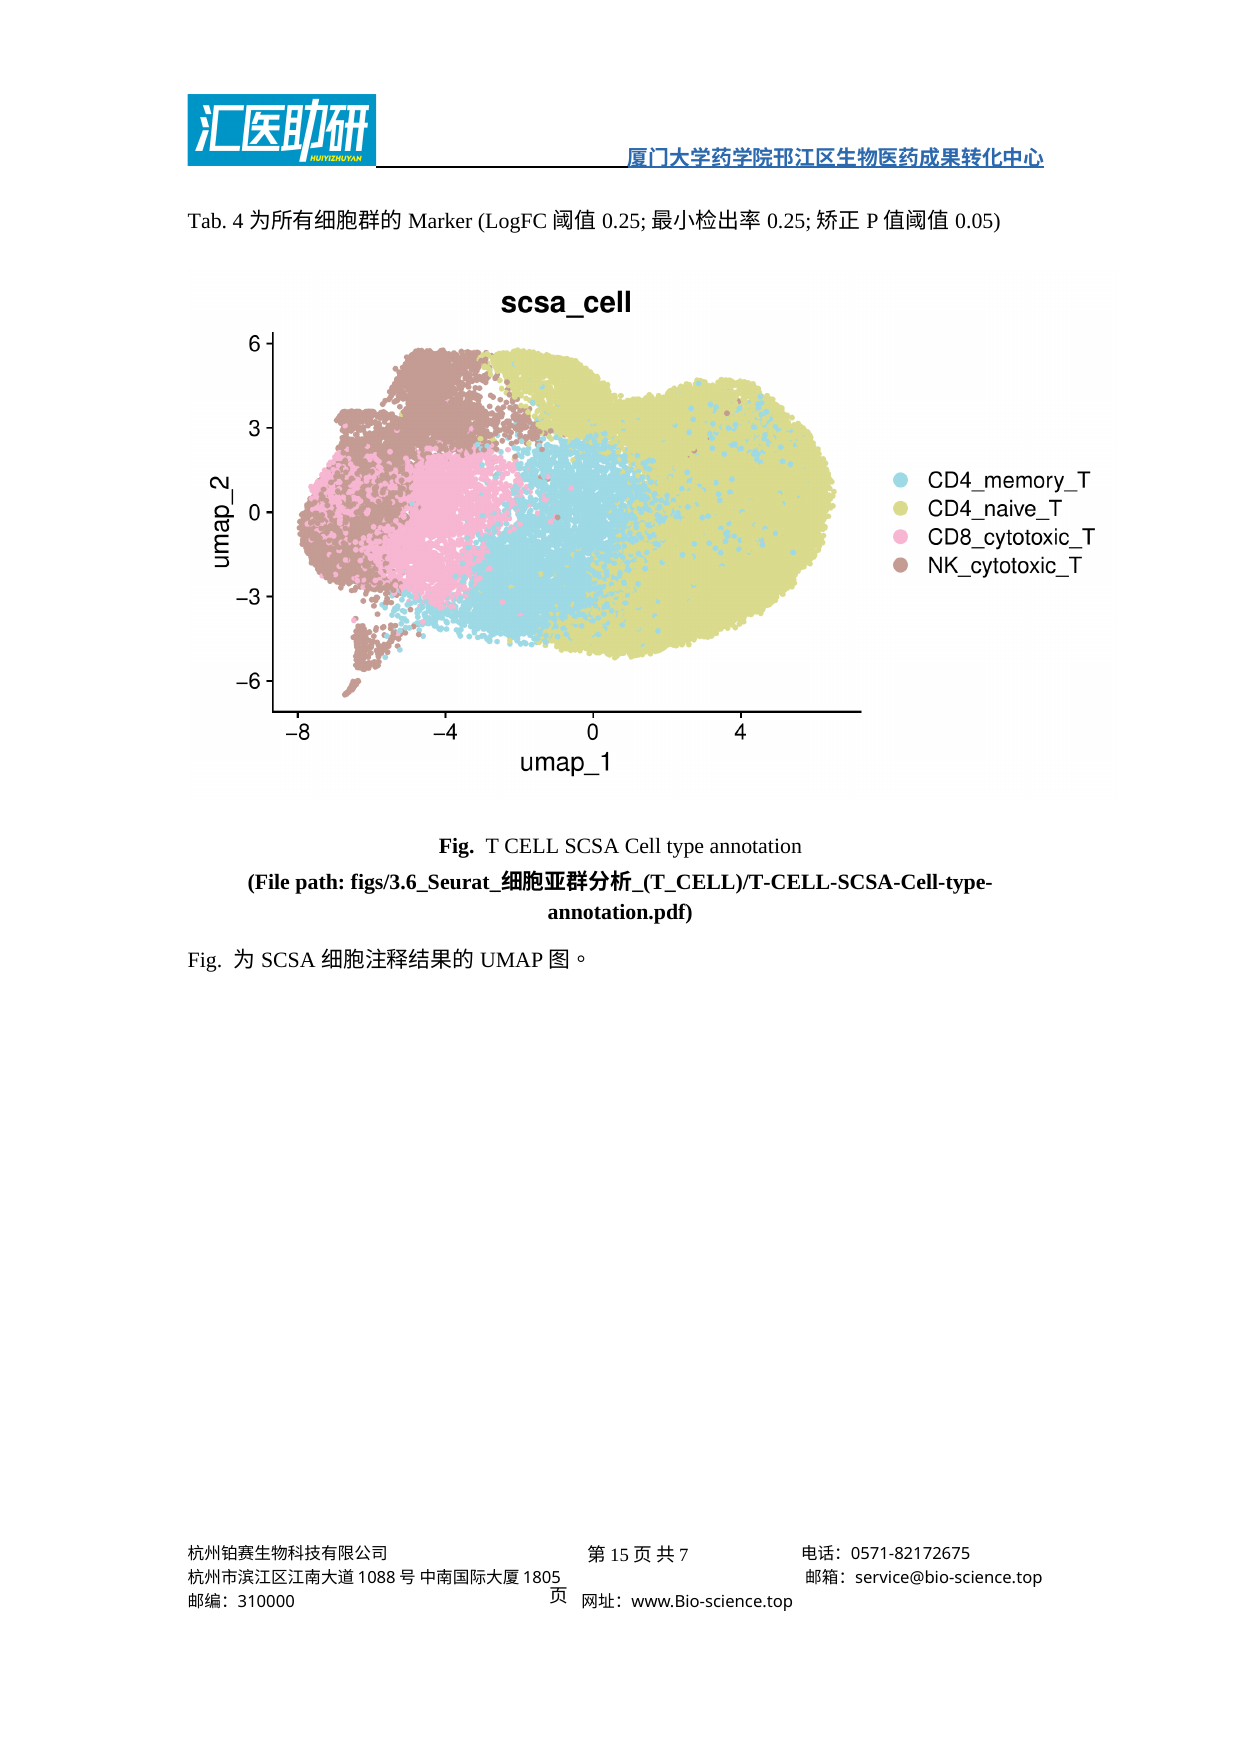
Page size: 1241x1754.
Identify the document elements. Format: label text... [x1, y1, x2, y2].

picture [187, 268, 1118, 800]
text Fig. 为 SCSA 细胞注释结果的 UMAP 图。 [187, 944, 1053, 974]
picture [282, 99, 327, 161]
picture [243, 106, 284, 150]
picture [327, 106, 368, 150]
text Fig. T CELL SCSA Cell type annotation [187, 833, 1053, 858]
picture [210, 106, 243, 150]
text Tab. 为所有细胞群的 Marker (LogFC 阈值 0.25; 最小检出率 0.25; 矫正 P 值阈值 0.05) [187, 205, 1053, 234]
picture [201, 118, 208, 127]
picture [196, 131, 208, 150]
text (File path: figs/3.6_Seurat_细胞亚群分析_(T_CELL)/T-CELL-SCSA-Cell-type-annotation.pdf) [187, 865, 1053, 925]
picture [204, 106, 210, 114]
